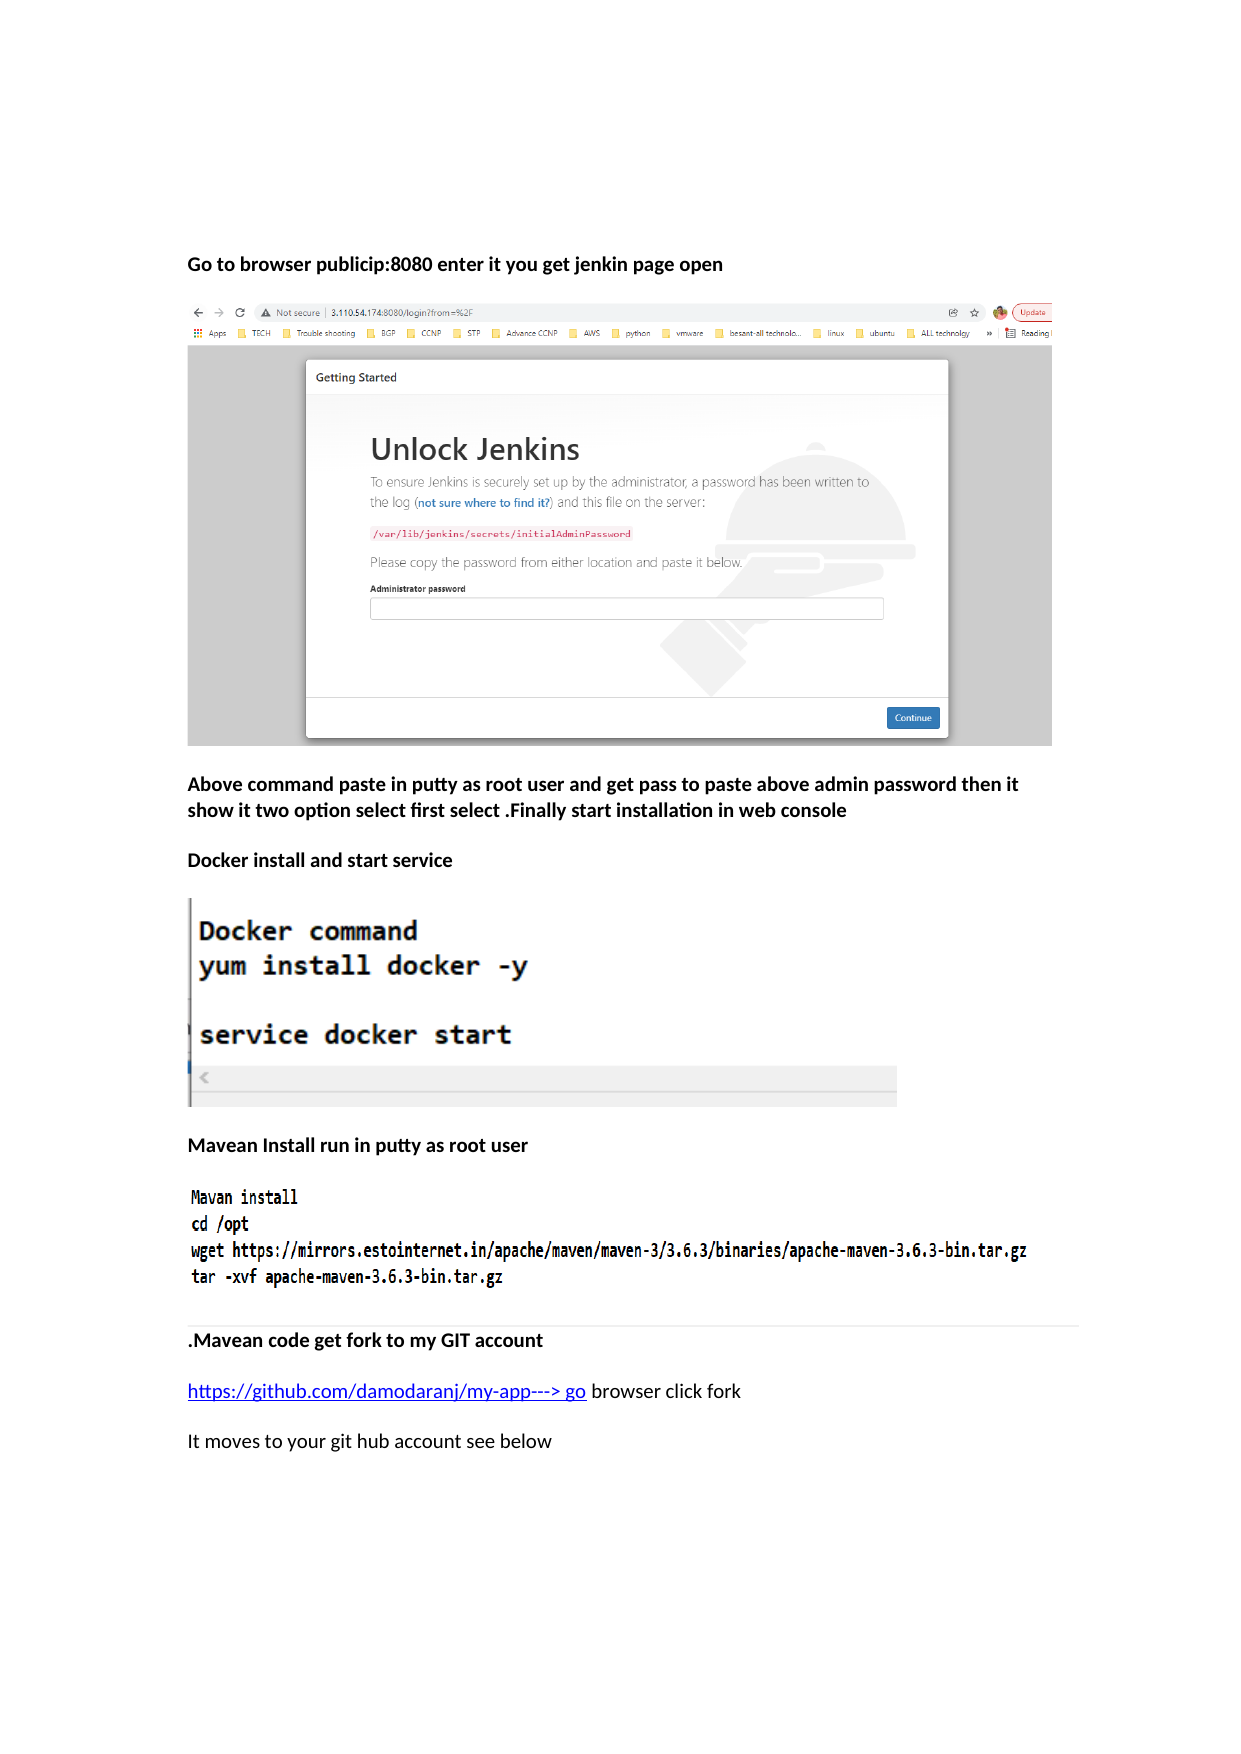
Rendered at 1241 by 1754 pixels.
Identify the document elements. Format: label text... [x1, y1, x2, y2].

text https://github.com/damodaranj/my-app---> go browser click fork [187, 1378, 1053, 1403]
text Go to browser publicip:8080 enter it you get jenkin page open [187, 252, 1053, 277]
picture [187, 898, 897, 1107]
text Docker install and start service [187, 848, 1053, 873]
text It moves to your git hub account see below [187, 1429, 1053, 1454]
picture [187, 1182, 1079, 1327]
text Above command paste in putty as root user and get pass to paste above admin password then it show it two option select first select .Finally start installation in web console [187, 771, 1053, 822]
text Mavean Install run in putty as root user [187, 1132, 1053, 1157]
picture [187, 302, 1052, 746]
text .Mavean code get fork to my GIT account [187, 1327, 1053, 1352]
